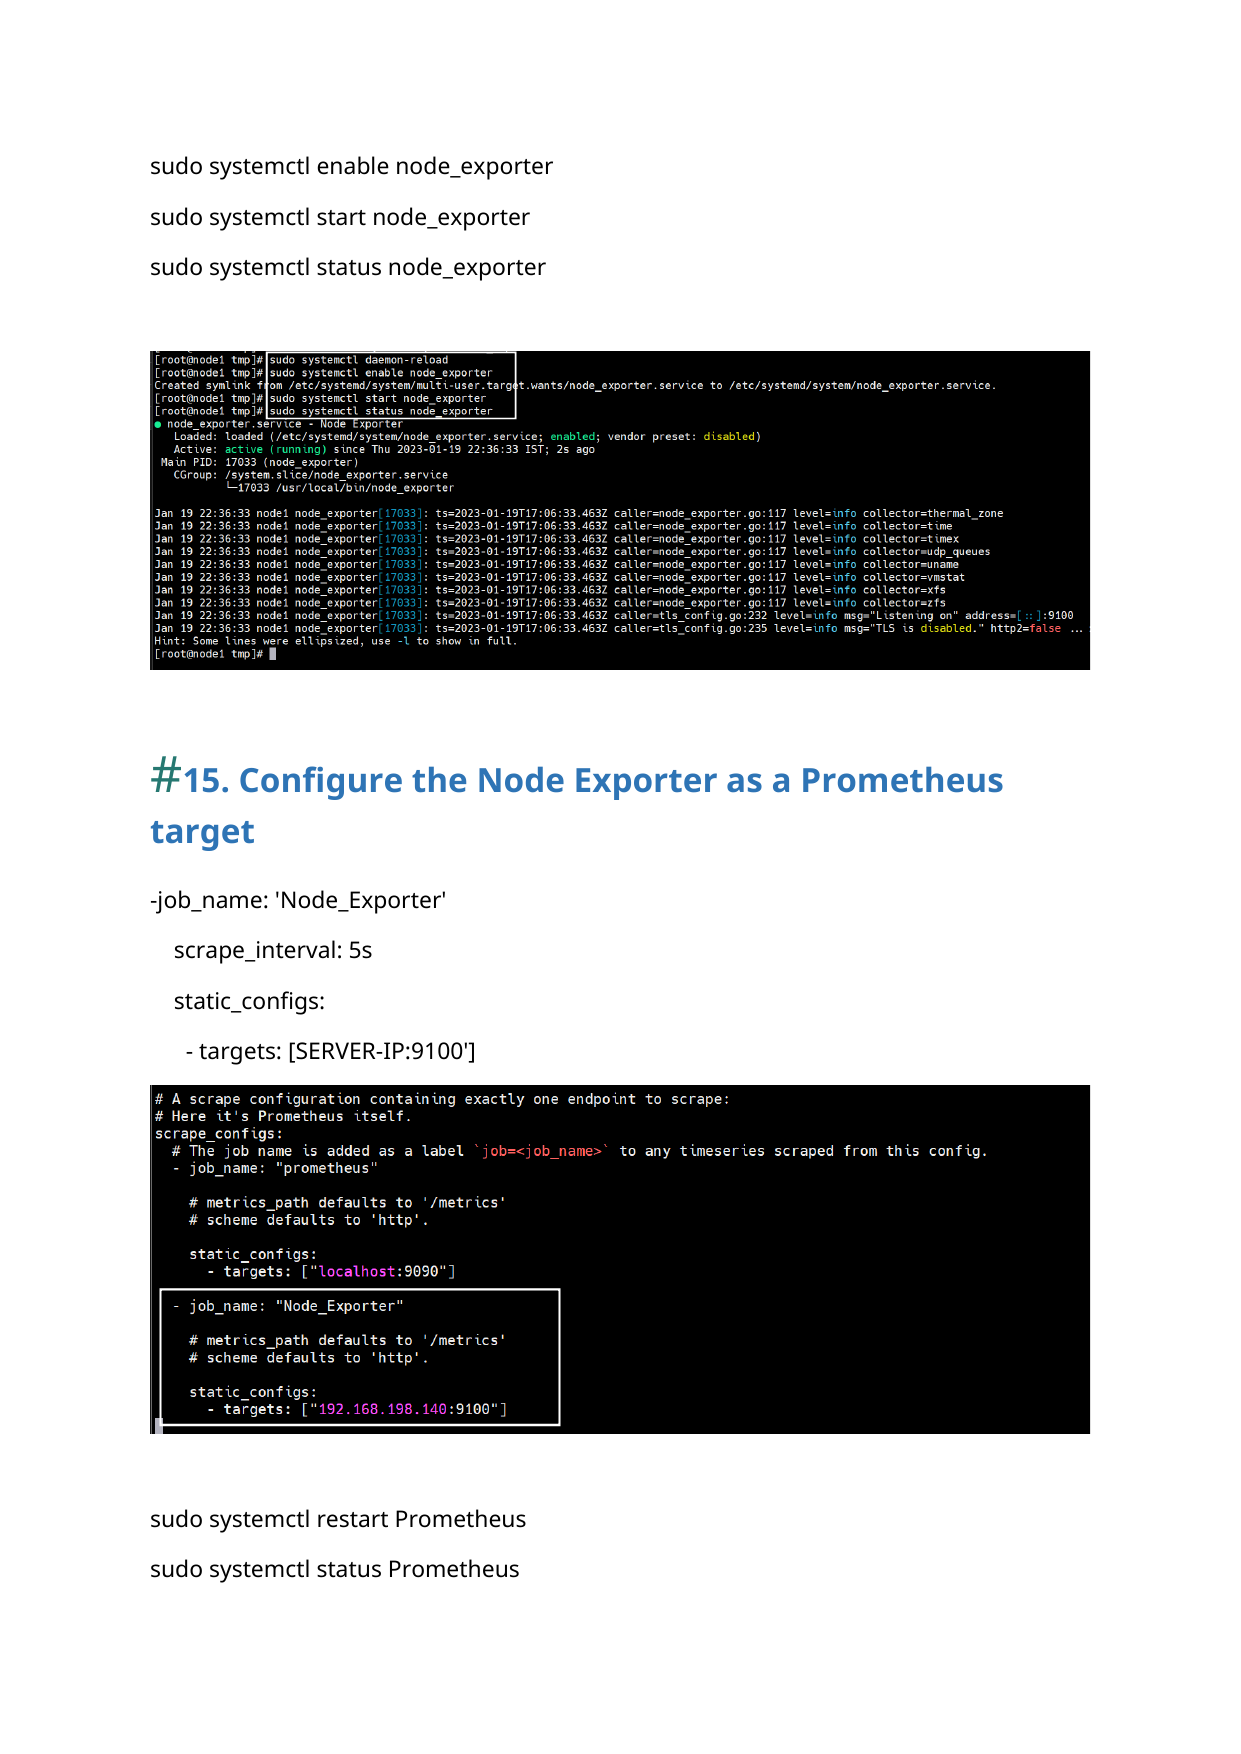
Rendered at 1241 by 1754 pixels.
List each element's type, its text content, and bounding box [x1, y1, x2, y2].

subtitle #15. Configure the Node Exporter as a Prometheus target [150, 739, 1090, 853]
text sudo systemctl enable node_exporter [150, 150, 1090, 181]
picture [150, 351, 1091, 670]
text scrape_interval: 5s [150, 934, 1090, 966]
text - targets: [SERVER-IP:9100'] [150, 1035, 1090, 1067]
text static_configs: [150, 985, 1090, 1016]
text sudo systemctl start node_exporter [150, 200, 1090, 232]
picture [150, 1085, 1091, 1434]
text sudo systemctl status node_exporter [150, 251, 1090, 282]
text sudo systemctl status Prometheus [150, 1553, 1090, 1585]
text -job_name: 'Node_Exporter' [150, 884, 1090, 915]
text sudo systemctl restart Prometheus [150, 1503, 1090, 1534]
